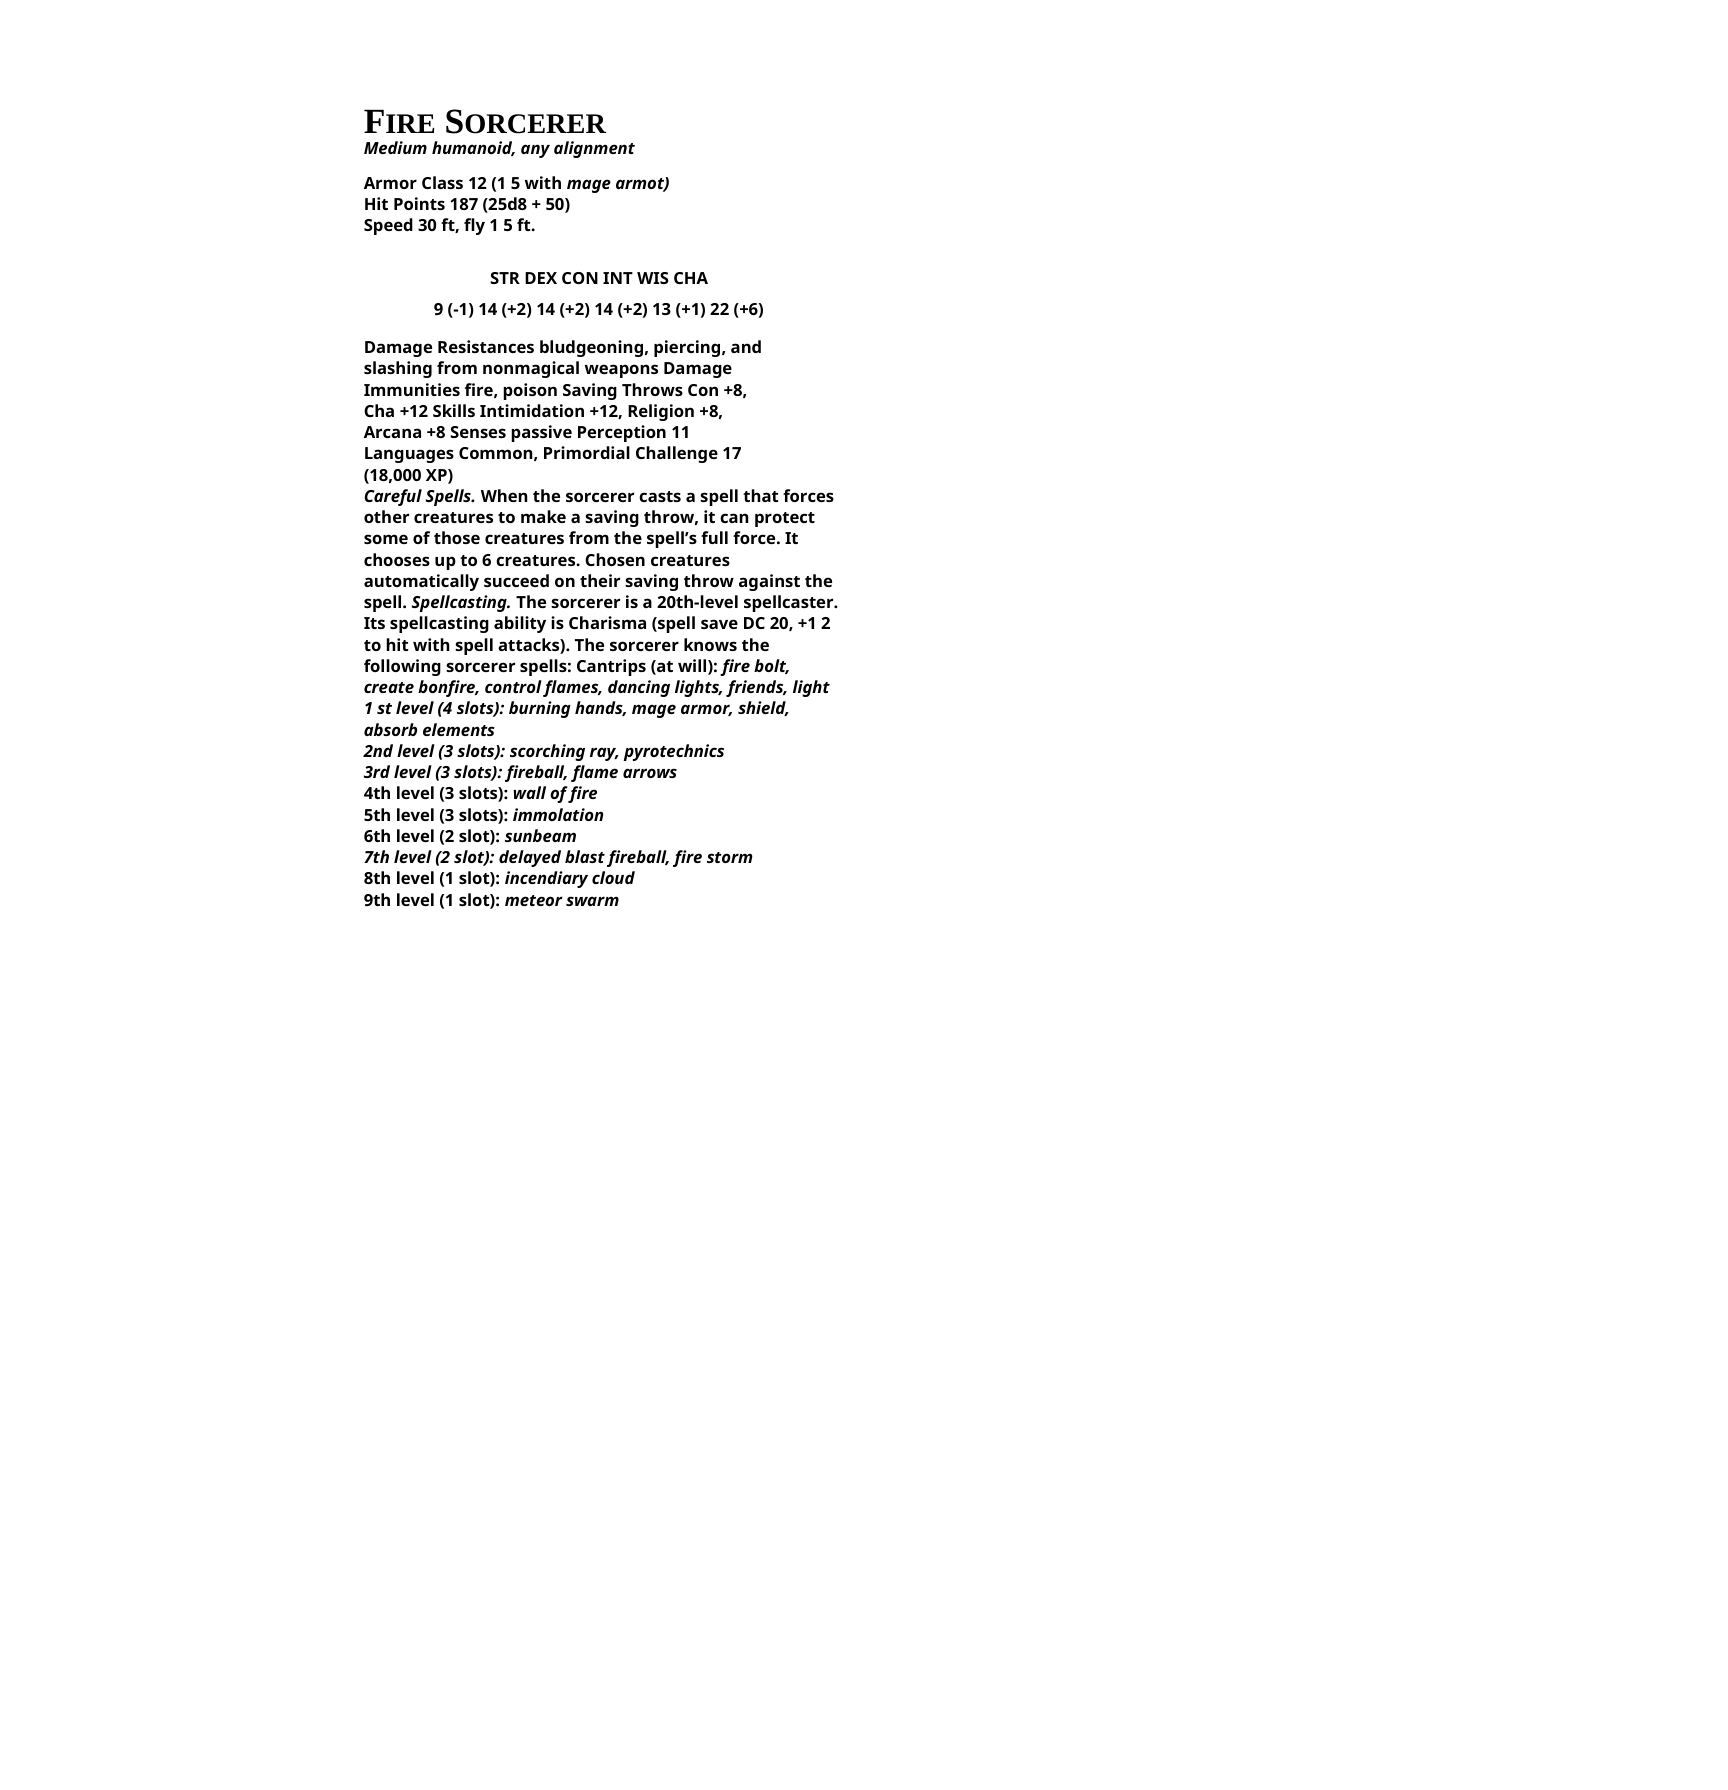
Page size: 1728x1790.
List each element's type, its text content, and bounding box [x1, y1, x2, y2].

text 6th level (2 slot): sunbeam [363, 825, 840, 846]
text 2nd level (3 slots): scorching ray, pyrotechnics [363, 740, 840, 761]
text Armor Class 12 (1 5 with mage armot) Hit Points 187 (25d8 + 50) [363, 172, 692, 214]
text 3rd level (3 slots): fireball, flame arrows [363, 761, 840, 783]
text 4th level (3 slots): wall of fire [363, 783, 840, 804]
text 9th level (1 slot): meteor swarm [363, 889, 840, 910]
text 1 st level (4 slots): burning hands, mage armor, shield, absorb elements [363, 698, 840, 740]
text Speed 30 ft, fly 1 5 ft. [363, 214, 840, 236]
text STR DEX CON INT WIS CHA 9 (-1) 14 (+2) 14 (+2) 14 (+2) 13 (+1) 22 (+6) [363, 259, 834, 322]
text Damage Resistances bludgeoning, piercing, and slashing from nonmagical weapons Damage Immunities fire, poison Saving Throws Con +8, Cha +12 Skills Intimidation +12, Religion +8, Arcana +8 Senses passive Perception 11 Languages Common, Primordial Challenge 17 (18,000 XP) [363, 336, 767, 485]
text 5th level (3 slots): immolation [363, 804, 840, 825]
text Careful Spells. When the sorcerer casts a spell that forces other creatures to make a saving throw, it can protect some of those creatures from the spell’s full force. It chooses up to 6 creatures. Chosen creatures automatically succeed on their saving throw against the spell. Spellcasting. The sorcerer is a 20th-level spellcaster. Its spellcasting ability is Charisma (spell save DC 20, +1 2 to hit with spell attacks). The sorcerer knows the following sorcerer spells: Cantrips (at will): fire bolt, create bonfire, control flames, dancing lights, friends, light [363, 485, 840, 698]
text 7th level (2 slot): delayed blast fireball, fire storm [363, 846, 840, 868]
text Medium humanoid, any alignment [363, 141, 840, 158]
text Fire Sorcerer [363, 105, 840, 140]
text 8th level (1 slot): incendiary cloud [363, 868, 840, 889]
